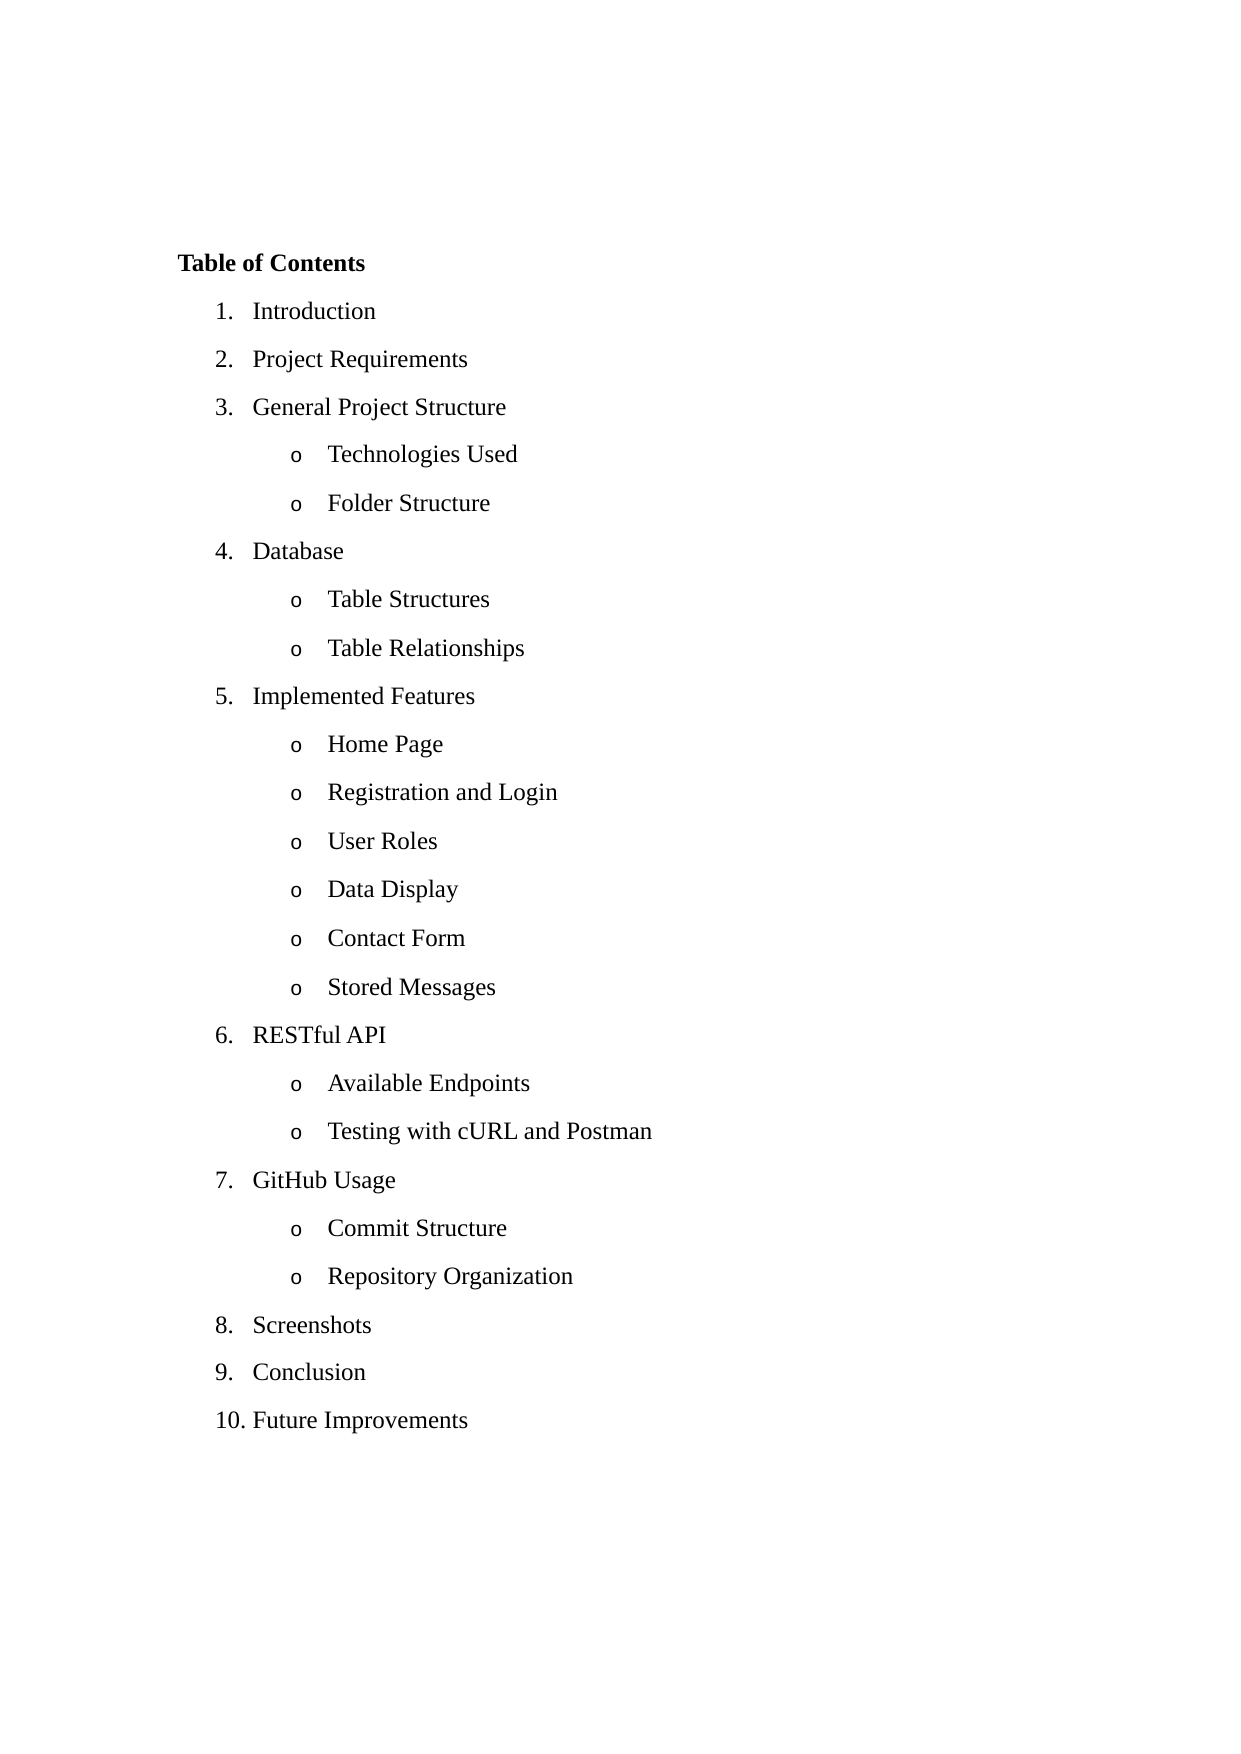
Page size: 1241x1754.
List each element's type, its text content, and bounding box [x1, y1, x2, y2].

text Table of Contents [177, 248, 1063, 277]
list GitHub Usage [215, 1165, 1063, 1194]
list Technologies Used [290, 439, 1063, 469]
list Testing with cURL and Postman [290, 1116, 1063, 1146]
list Home Page [290, 729, 1063, 758]
list Screenshots [215, 1310, 1063, 1338]
list Project Requirements [215, 344, 1063, 373]
list Contact Form [290, 923, 1063, 953]
list Folder Structure [290, 488, 1063, 517]
list General Project Structure [215, 392, 1063, 420]
list Data Display [290, 874, 1063, 904]
list Available Endpoints [290, 1068, 1063, 1097]
list Table Structures [290, 584, 1063, 614]
list Stored Messages [290, 972, 1063, 1001]
list Table Relationships [290, 633, 1063, 662]
list Database [215, 536, 1063, 565]
list Future Improvements [215, 1405, 1063, 1434]
list Commit Structure [290, 1213, 1063, 1242]
list Introduction [215, 296, 1063, 325]
list Implemented Features [215, 681, 1063, 710]
list Registration and Login [290, 777, 1063, 807]
list RESTful API [215, 1020, 1063, 1049]
list Conclusion [215, 1357, 1063, 1386]
list User Roles [290, 826, 1063, 856]
list Repository Organization [290, 1261, 1063, 1291]
